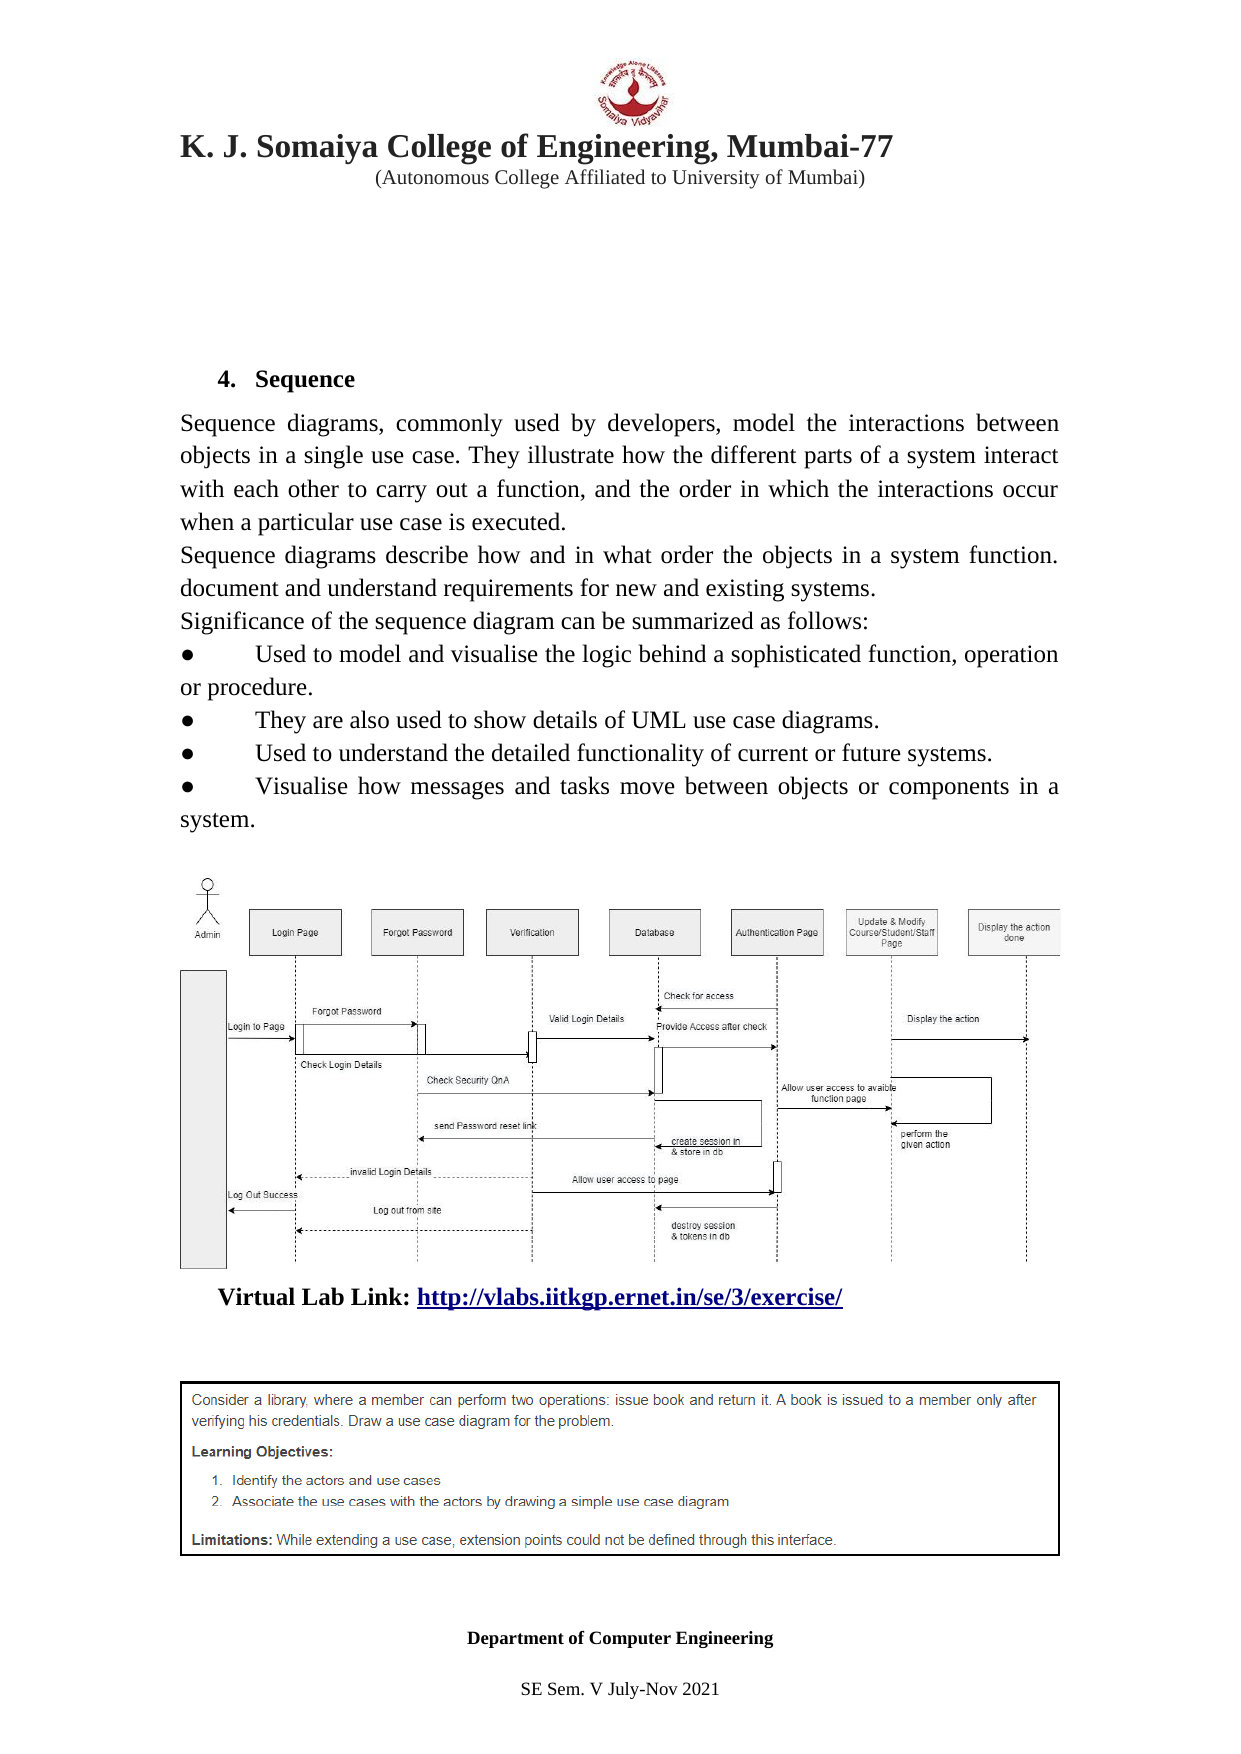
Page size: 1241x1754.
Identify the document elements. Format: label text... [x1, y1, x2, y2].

list Used to understand the detailed functionality of current or future systems. [180, 738, 1060, 767]
list Used to model and visualise the logic behind a sophisticated function, operation or procedure. [180, 639, 1060, 701]
picture [180, 878, 1061, 1269]
list Visualise how messages and tasks move between objects or components in a system. [180, 771, 1060, 833]
text Virtual Lab Link: http://vlabs.iitkgp.ernet.in/se/3/exercise/ [217, 1282, 1060, 1311]
text Significance of the sequence diagram can be summarized as follows: [180, 606, 1060, 634]
text Sequence diagrams describe how and in what order the objects in a system function. document and understand requirements for new and existing systems. [180, 540, 1060, 601]
picture [182, 1384, 1058, 1554]
picture [592, 58, 675, 127]
list They are also used to show details of UML use case diagrams. [180, 705, 1060, 733]
text Sequence diagrams, commonly used by developers, model the interactions between objects in a single use case. They illustrate how the different parts of a system interact with each other to carry out a function, and the order in which the interactions occur when a particular use case is executed. [180, 408, 1060, 535]
list Sequence [217, 364, 1060, 393]
